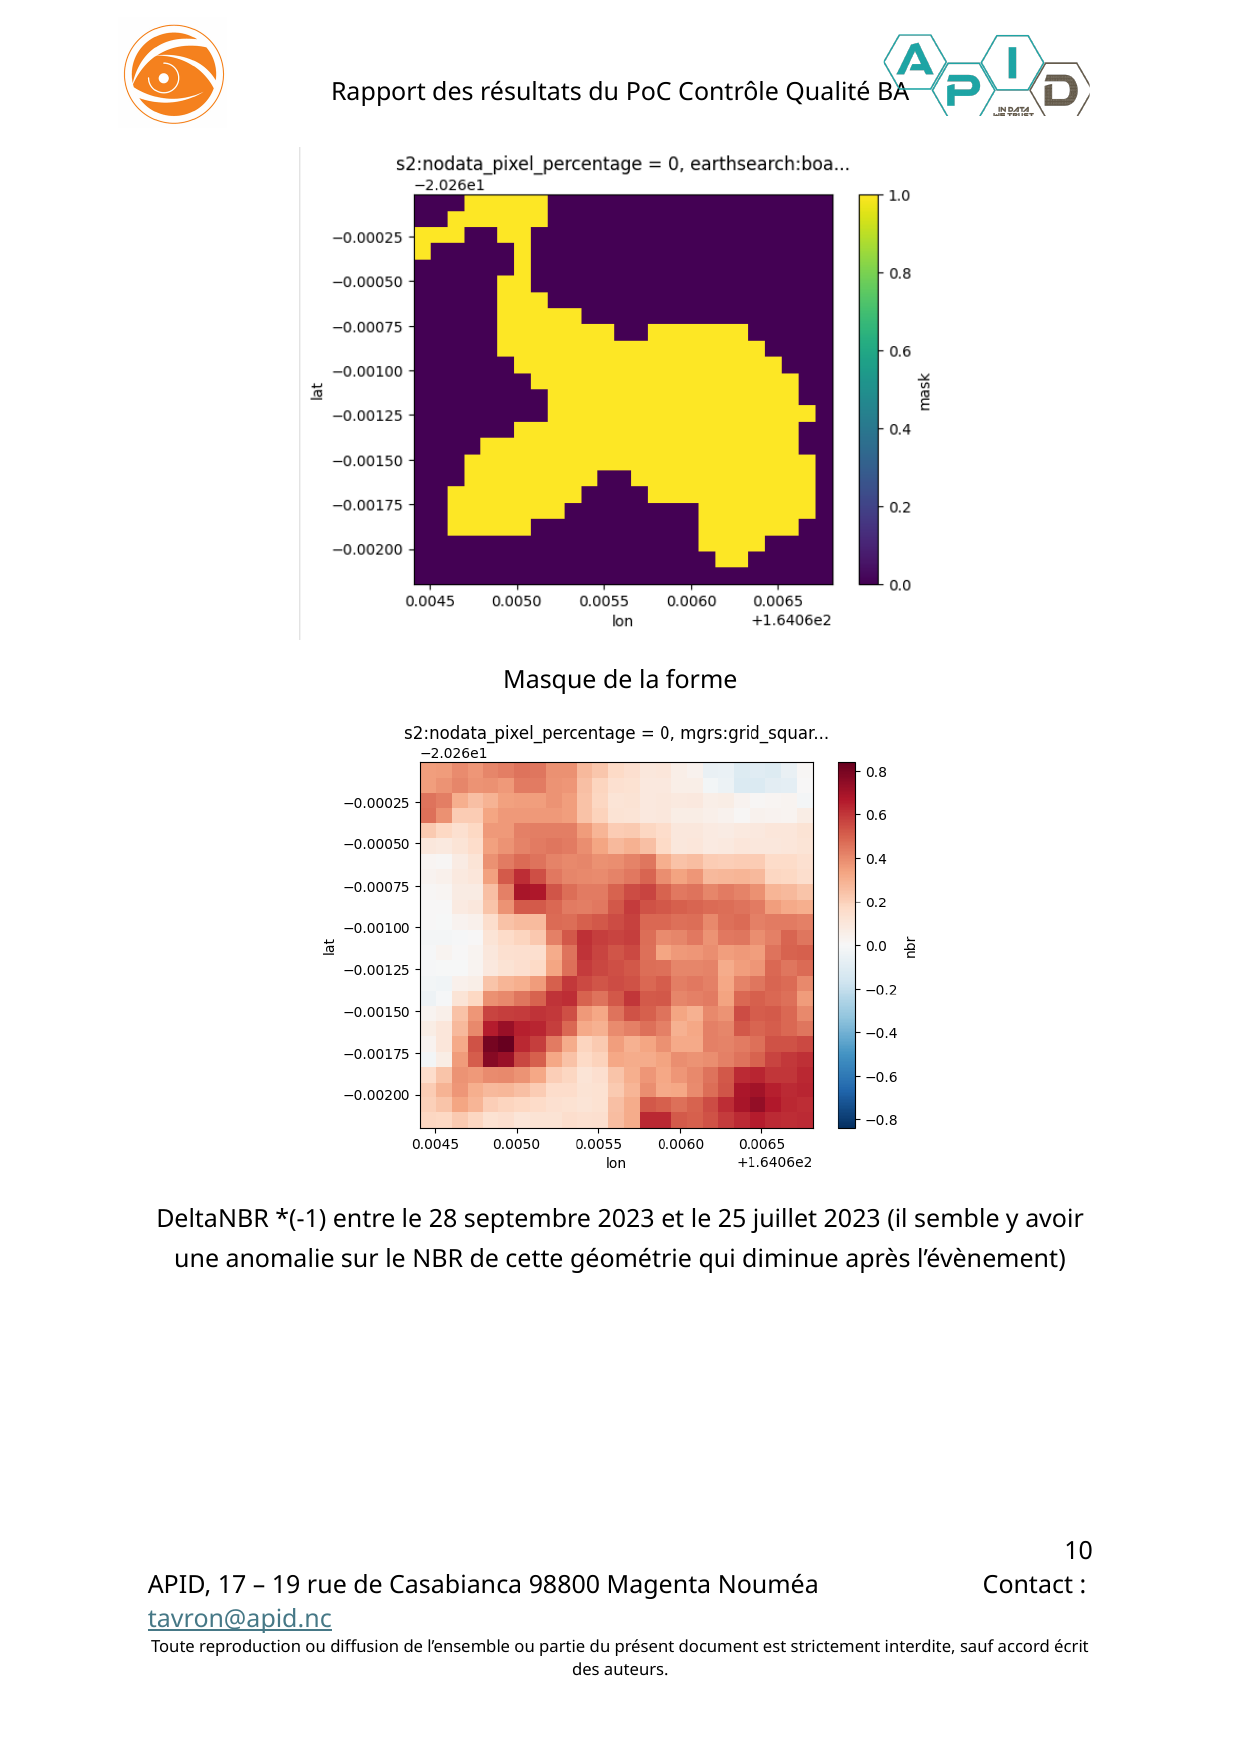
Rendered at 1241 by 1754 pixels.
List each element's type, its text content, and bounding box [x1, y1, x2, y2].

text DeltaNBR *(-1) entre le 28 septembre 2023 et le 25 juillet 2023 (il semble y avoir une anomalie sur le NBR de cette géométrie qui diminue après l’évènement) [148, 1201, 1093, 1274]
picture [299, 147, 941, 640]
text Masque de la forme [148, 662, 1093, 696]
picture [883, 34, 1090, 116]
picture [314, 717, 926, 1180]
